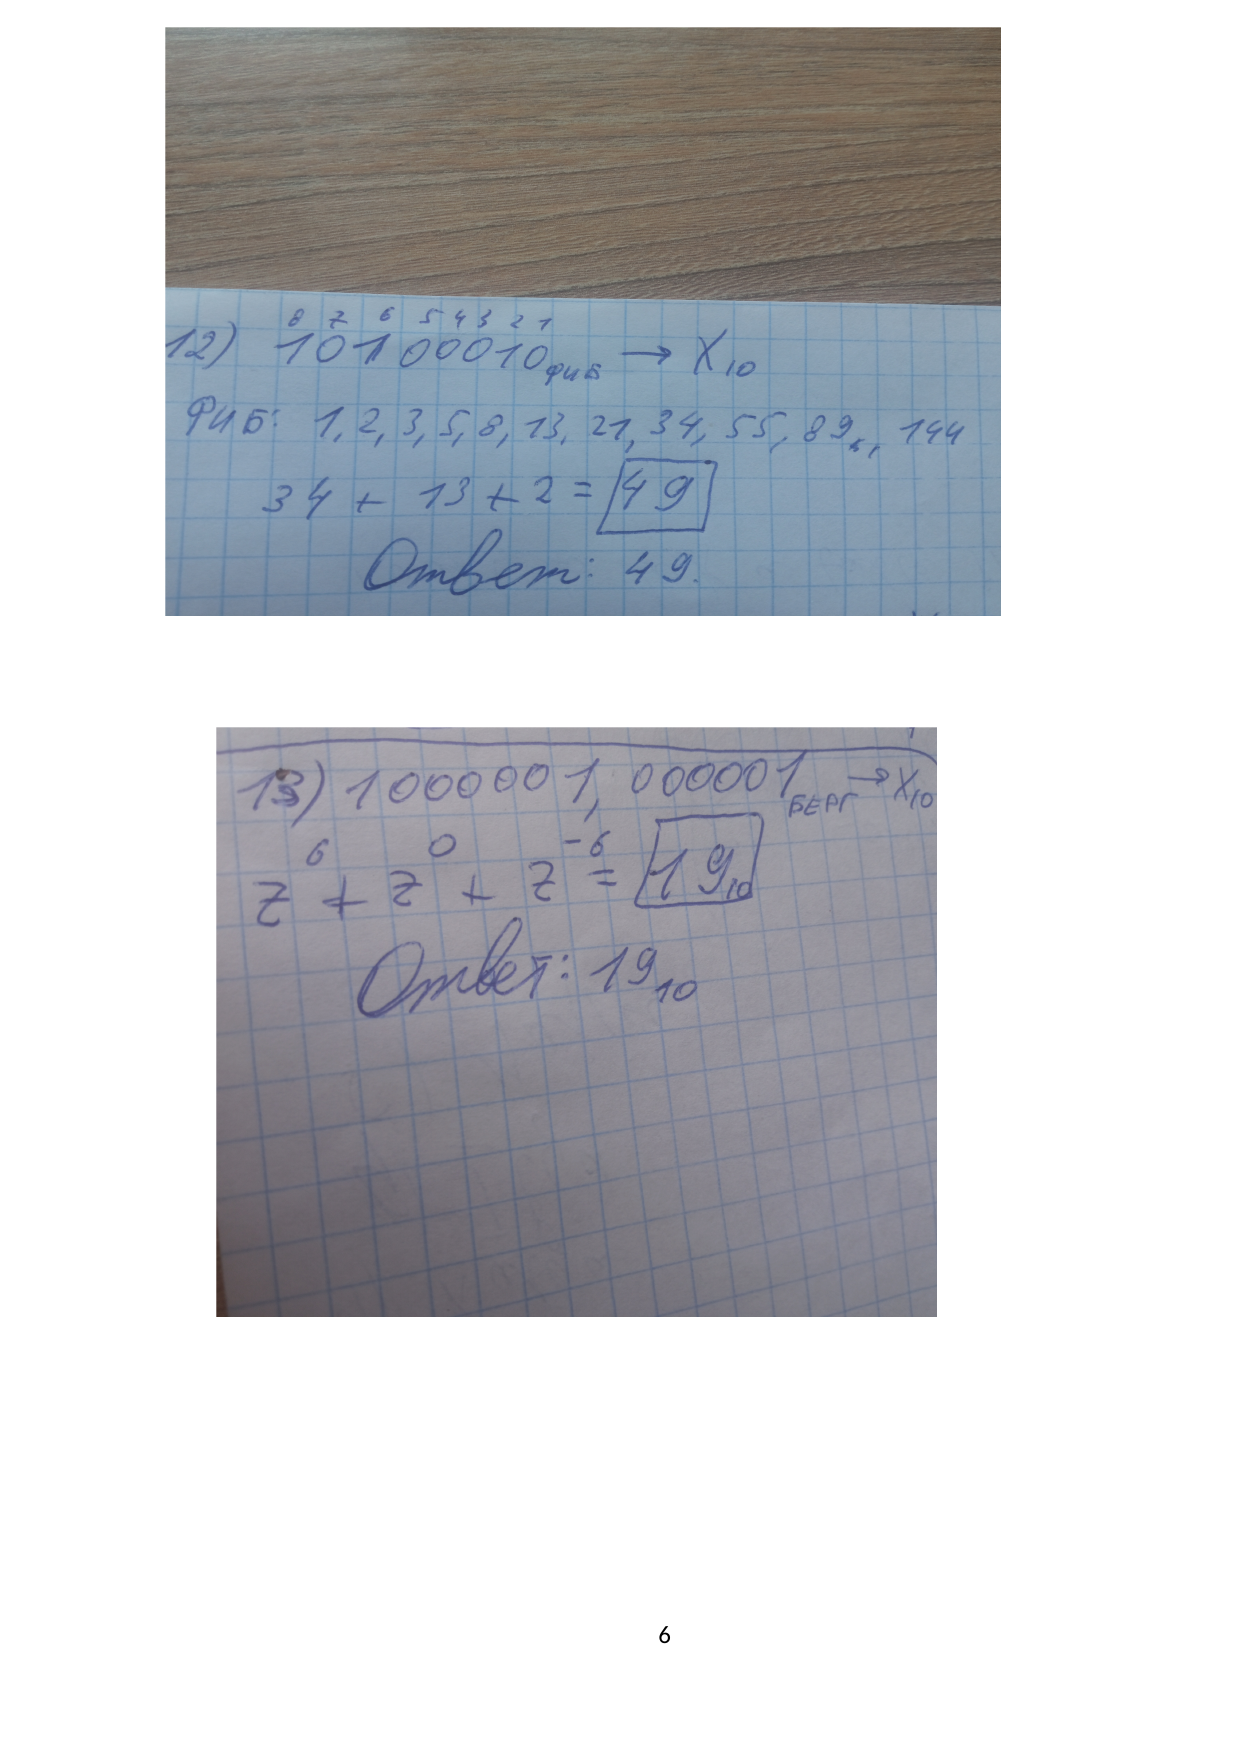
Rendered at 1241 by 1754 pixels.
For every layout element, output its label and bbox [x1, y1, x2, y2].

picture [167, 28, 1001, 616]
picture [217, 728, 937, 1317]
